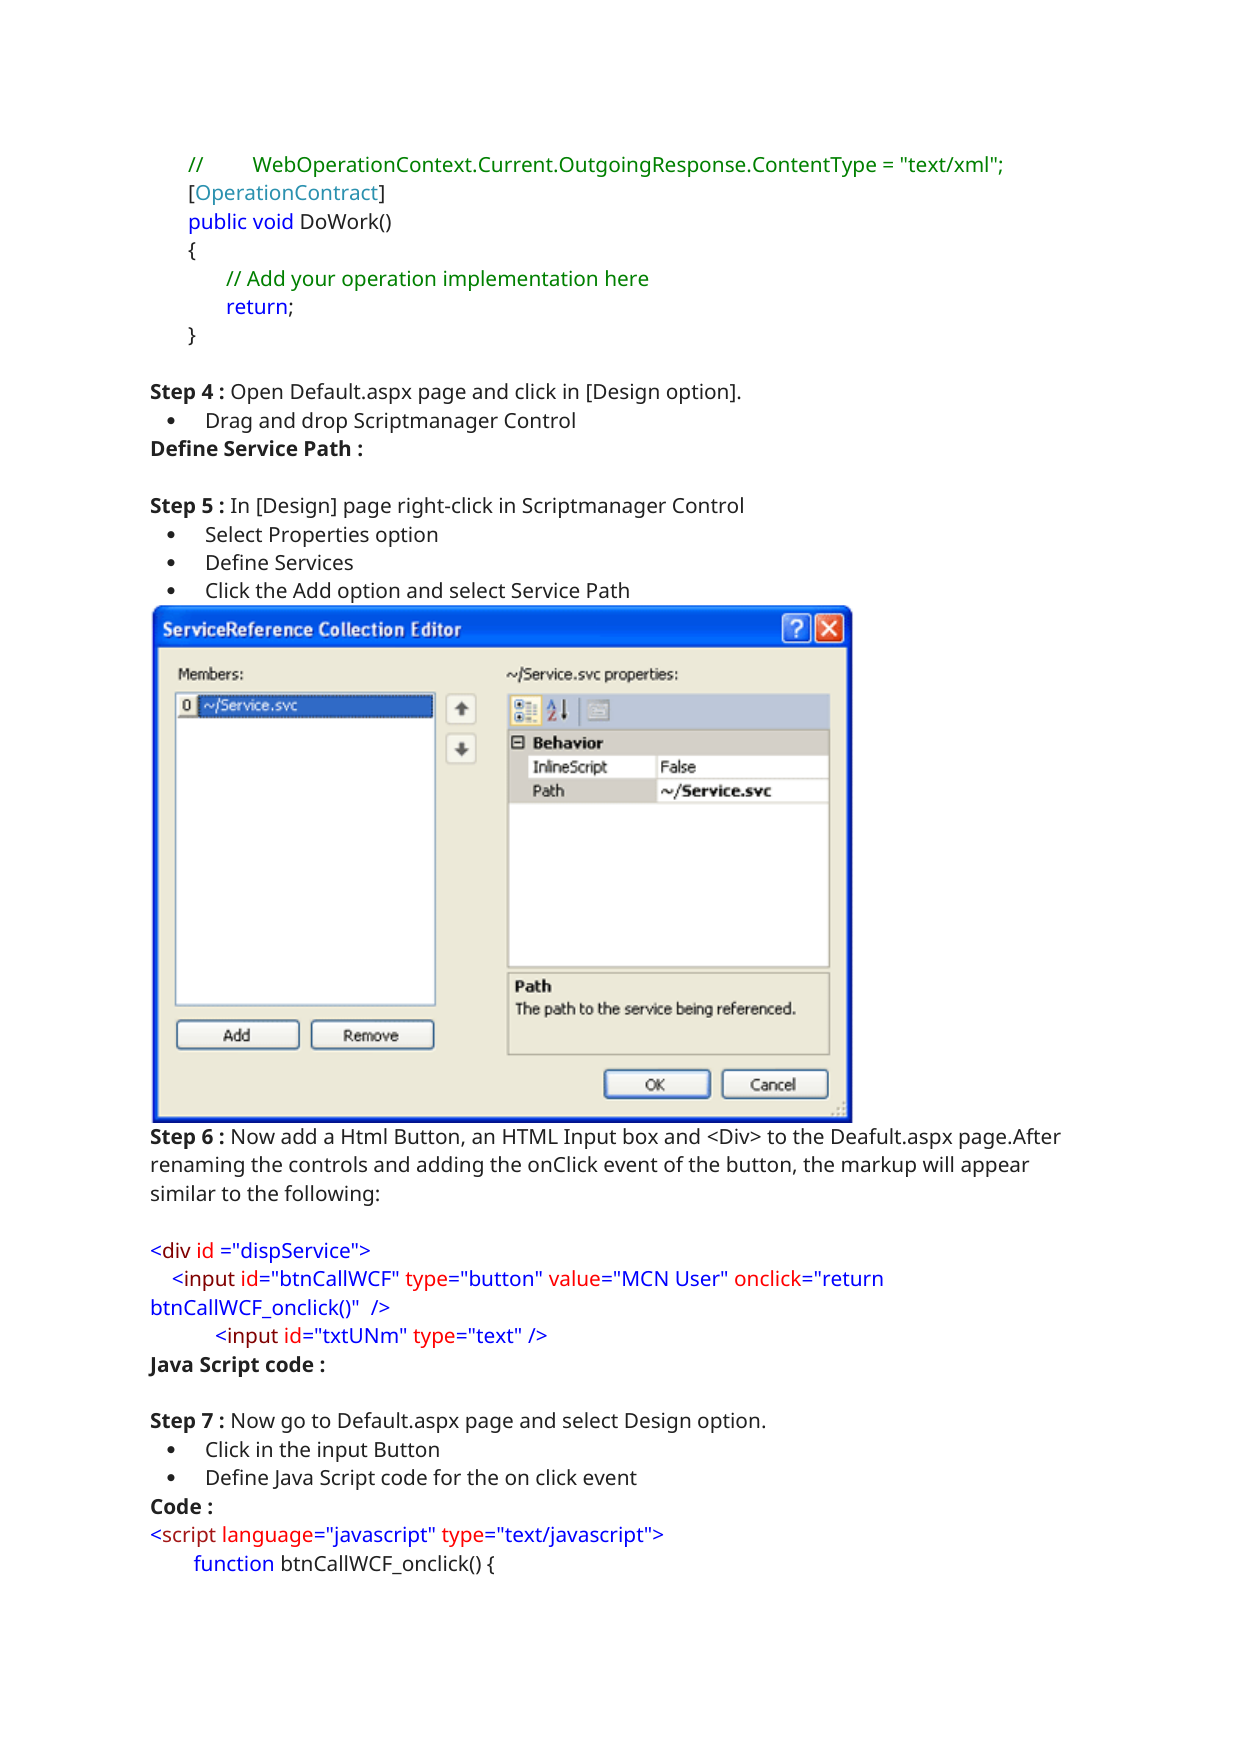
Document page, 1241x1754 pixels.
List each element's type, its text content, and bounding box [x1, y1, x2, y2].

text Step 6 : Now add a Html Button, an HTML Input box and <Div> to the Deafult.aspx page.After renaming the controls and adding the onClick event of the button, the markup will appear similar to the following: <div id ="dispService"> <input id="btnCallWCF" type="button" value="MCN User" onclick="return btnCallWCF_onclick()" /> <input id="txtUNm" type="text" /> [150, 1122, 1090, 1350]
list Click in the input Button [167, 1435, 1090, 1463]
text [150, 150, 1090, 406]
list Define Java Script code for the on click event [167, 1463, 1090, 1492]
list Click the Add option and select Service Path [167, 577, 1090, 605]
text Code : [150, 1492, 1090, 1520]
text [150, 1520, 1090, 1577]
list Select Properties option [167, 520, 1090, 548]
text Java Script code : Step 7 : Now go to Default.aspx page and select Design option. [150, 1350, 1090, 1435]
picture [150, 605, 854, 1123]
text Define Service Path : Step 5 : In [Design] page right-click in Scriptmanager Control [150, 434, 1090, 520]
list Drag and drop Scriptmanager Control [167, 406, 1090, 434]
list Define Services [167, 548, 1090, 577]
